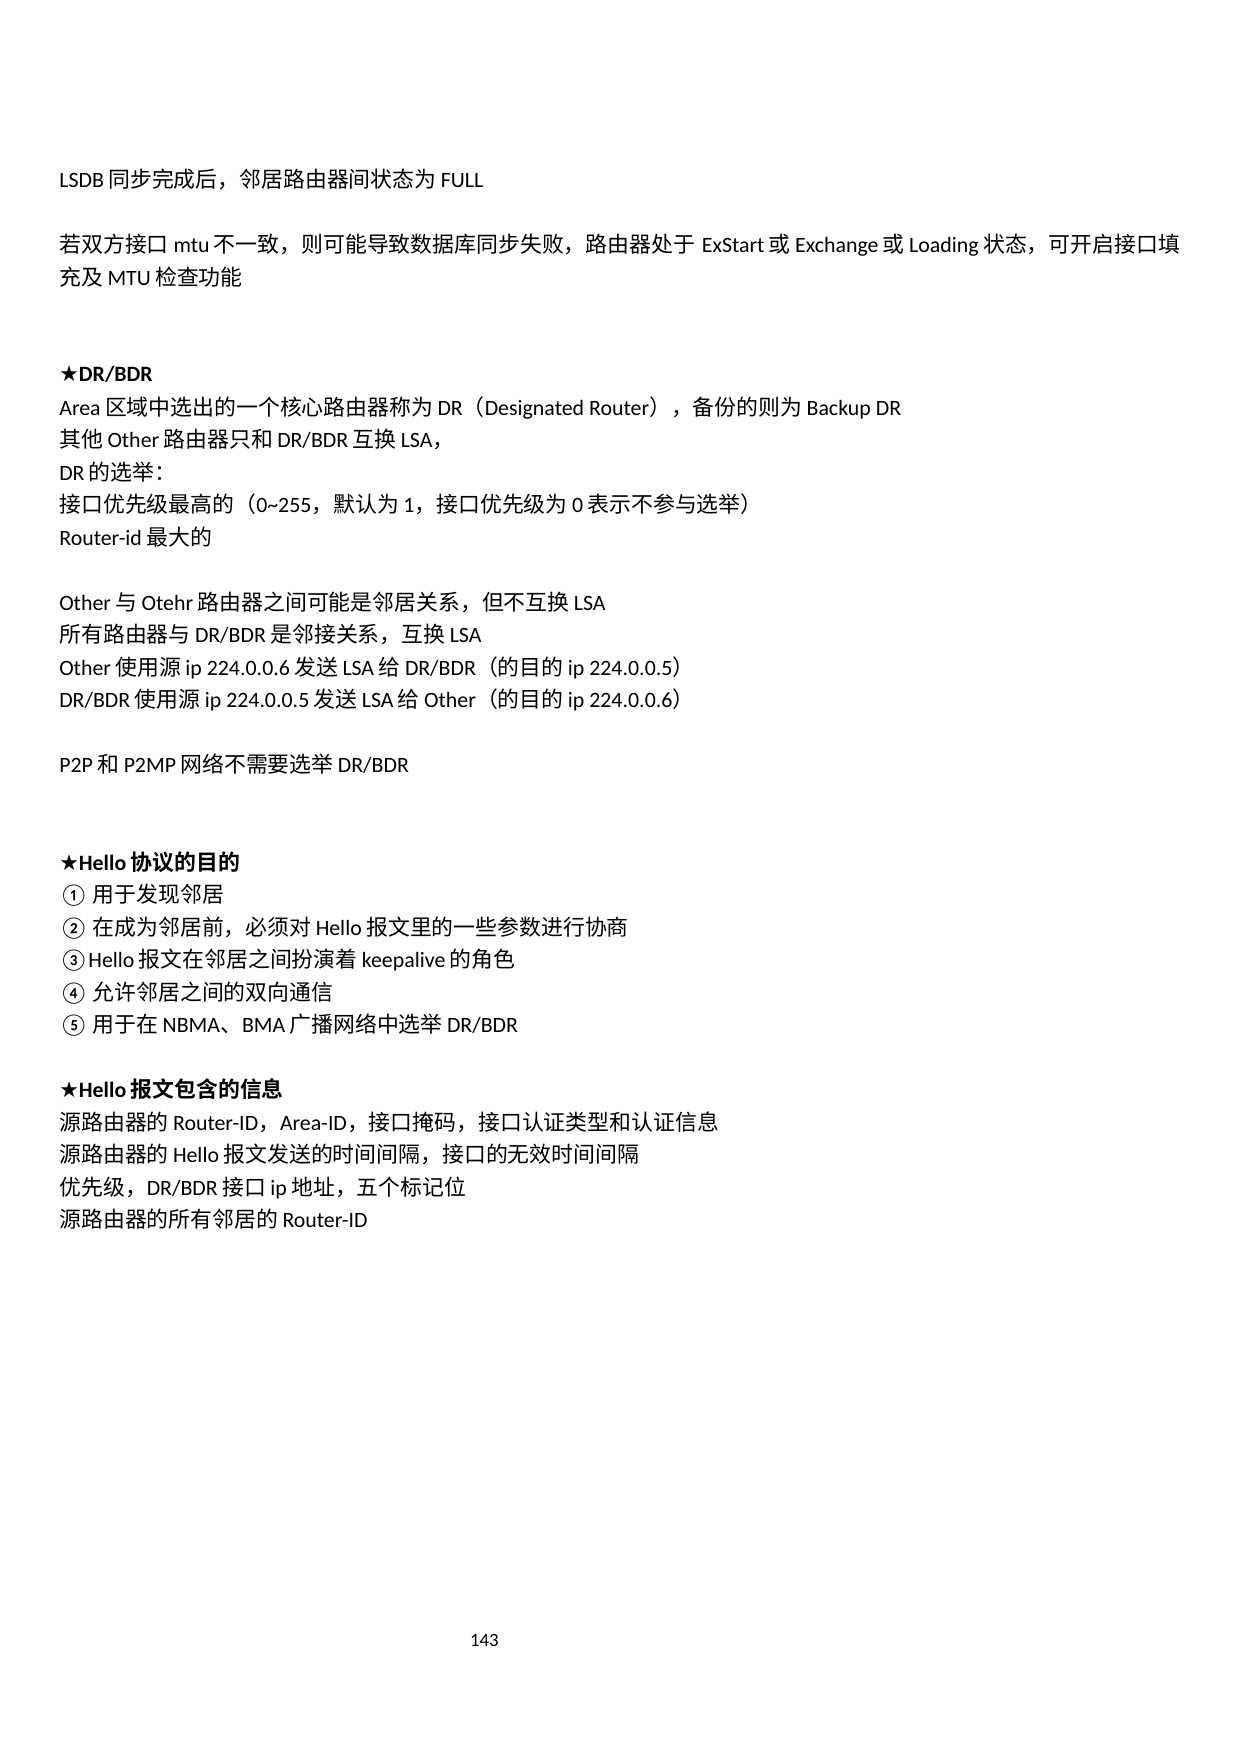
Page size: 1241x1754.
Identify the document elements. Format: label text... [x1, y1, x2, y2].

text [59, 162, 1181, 194]
text 源路由器的Router-ID，Area-ID，接口掩码，接口认证类型和认证信息 [59, 1104, 1181, 1137]
text ①用于发现邻居 [59, 877, 1181, 909]
text 源路由器的Hello报文发送的时间间隔，接口的无效时间间隔 [59, 1137, 1181, 1169]
text 其他Other路由器只和DR/BDR互换LSA， [59, 422, 1181, 454]
text P2P和P2MP网络不需要选举DR/BDR [59, 747, 1181, 779]
text ★Hello协议的目的 [59, 844, 1181, 877]
text 源路由器的所有邻居的Router-ID [59, 1202, 1181, 1234]
text ④允许邻居之间的双向通信 [59, 974, 1181, 1007]
text ★DR/BDR [59, 357, 1181, 389]
text 若双方接口mtu不一致，则可能导致数据库同步失败，路由器处于ExStart或Exchange或Loading状态，可开启接口填充及MTU检查功能 [59, 227, 1181, 292]
text DR的选举： [59, 454, 1181, 487]
text ★Hello报文包含的信息 [59, 1072, 1181, 1104]
text Other与Otehr路由器之间可能是邻居关系，但不互换LSA [59, 584, 1181, 617]
text 接口优先级最高的（0~255，默认为1，接口优先级为0表示不参与选举） [59, 487, 1181, 519]
text ②在成为邻居前，必须对Hello报文里的一些参数进行协商 [59, 909, 1181, 942]
text Area区域中选出的一个核心路由器称为DR（Designated Router），备份的则为Backup DR [59, 389, 1181, 422]
text Router-id最大的 [59, 519, 1181, 552]
text DR/BDR使用源ip 224.0.0.5发送LSA给Other（的目的ip 224.0.0.6） [59, 682, 1181, 714]
text 优先级，DR/BDR接口ip地址，五个标记位 [59, 1169, 1181, 1202]
text ⑤用于在NBMA、BMA广播网络中选举DR/BDR [59, 1007, 1181, 1039]
text Other使用源ip 224.0.0.6发送LSA给DR/BDR（的目的ip 224.0.0.5） [59, 649, 1181, 682]
text ③Hello报文在邻居之间扮演着keepalive的角色 [59, 942, 1181, 974]
text 所有路由器与DR/BDR是邻接关系，互换LSA [59, 617, 1181, 649]
